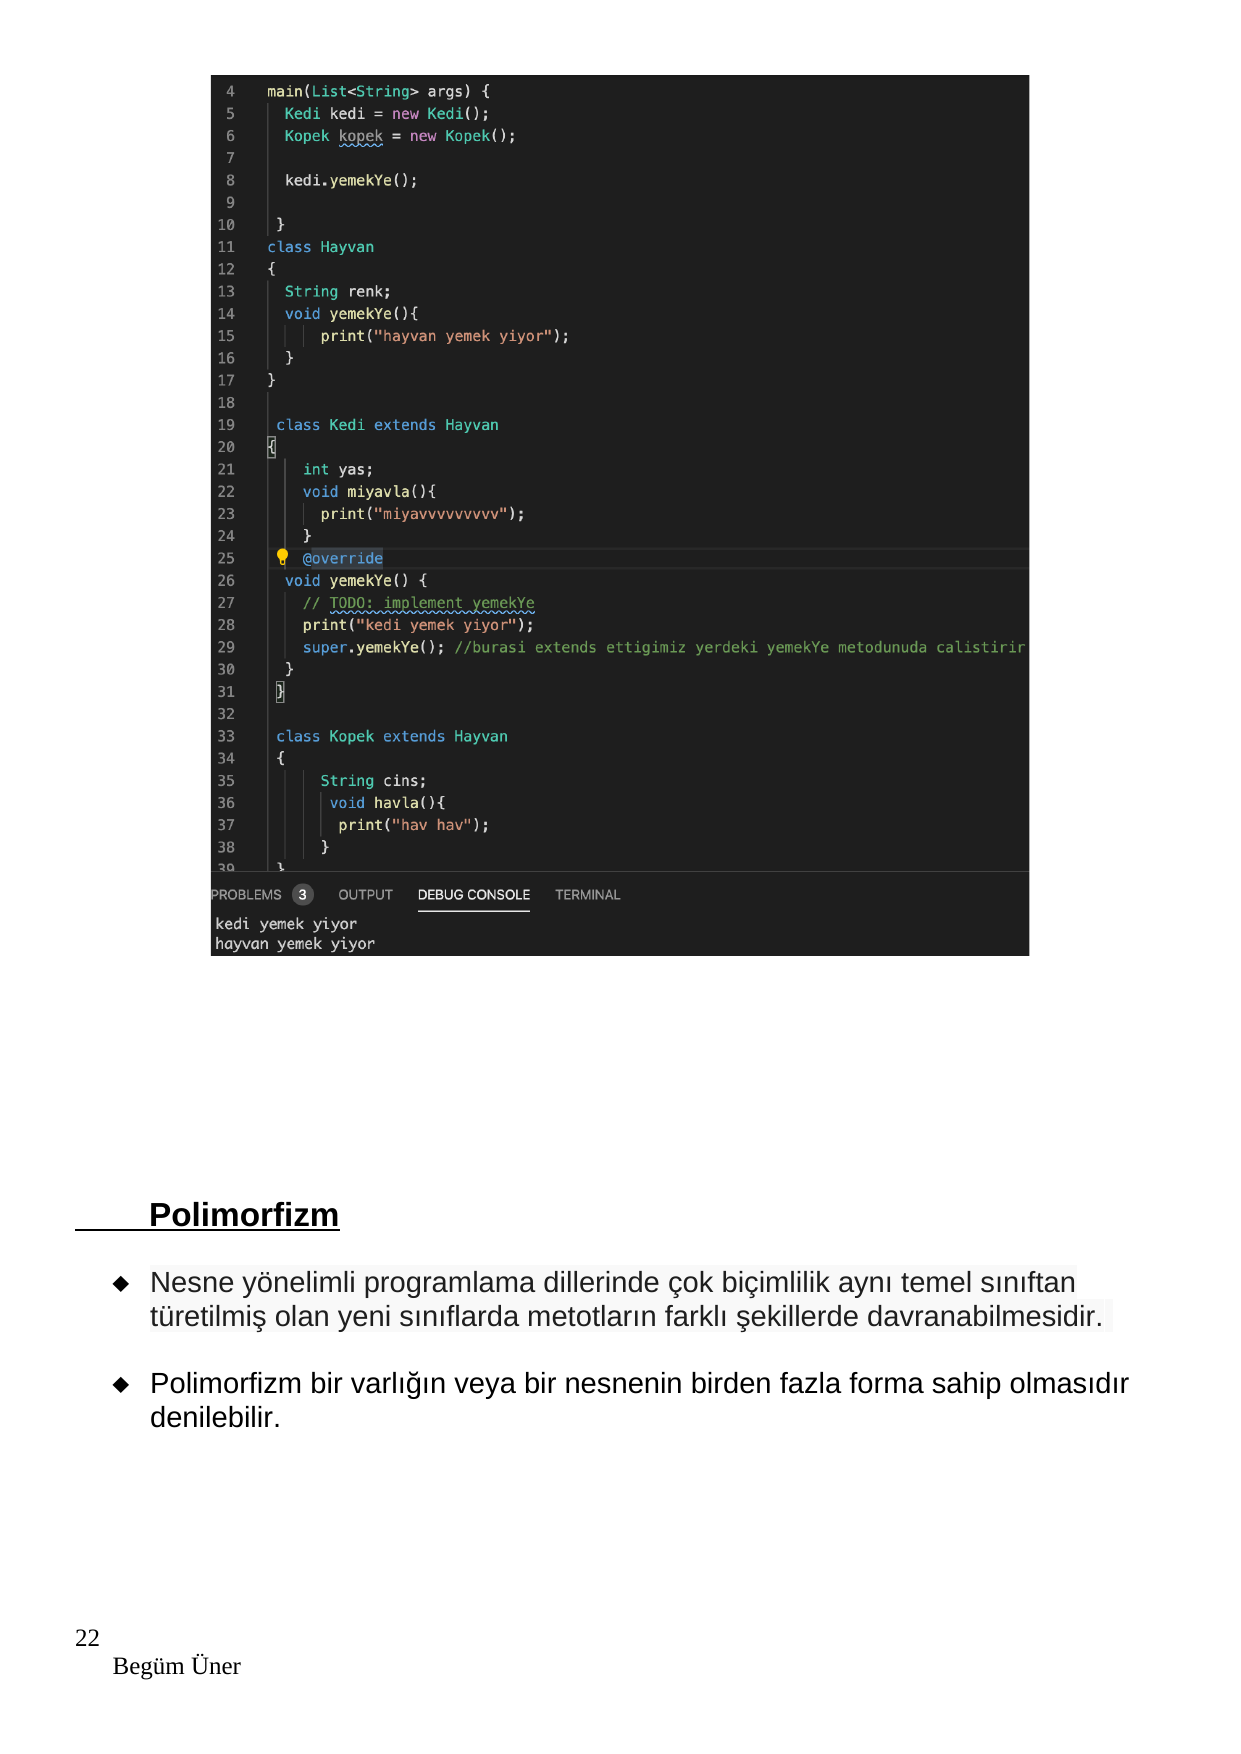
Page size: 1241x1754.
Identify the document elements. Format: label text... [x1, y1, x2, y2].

text Polimorfizm [75, 1196, 1165, 1234]
picture [210, 75, 1030, 956]
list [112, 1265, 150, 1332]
list Polimorfizm bir varlığın veya bir nesnenin birden fazla forma sahip olmasıdır denilebilir. [112, 1366, 1165, 1433]
